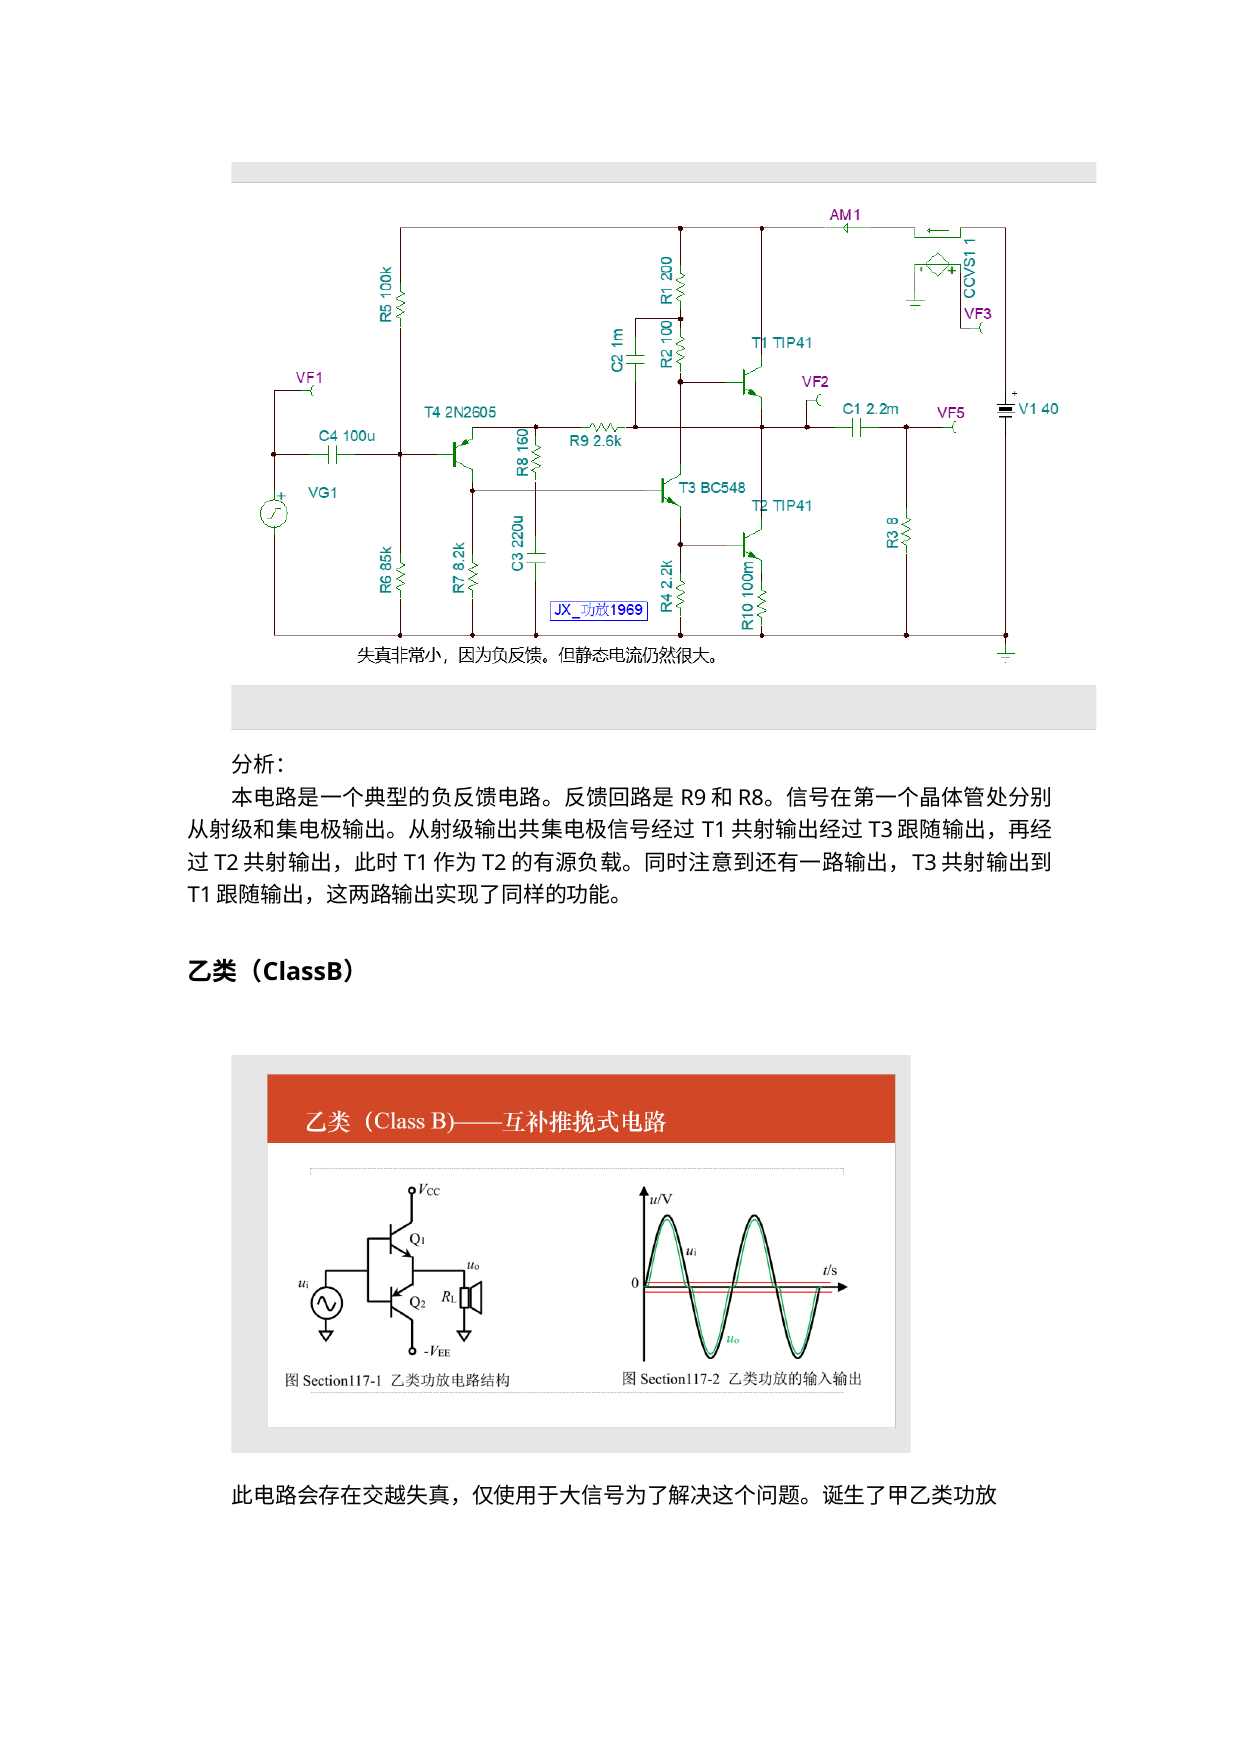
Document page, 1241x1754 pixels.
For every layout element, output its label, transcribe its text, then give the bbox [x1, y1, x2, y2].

picture [231, 1055, 911, 1453]
text 此电路会存在交越失真，仅使用于大信号为了解决这个问题。诞生了甲乙类功放 [187, 1478, 1053, 1510]
text 分析： [187, 747, 1053, 779]
picture [231, 162, 1097, 730]
subtitle 乙类（ClassB） [187, 937, 1053, 1002]
text 本电路是一个典型的负反馈电路。反馈回路是R9和R8。信号在第一个晶体管处分别从射级和集电极输出。从射级输出共集电极信号经过T1共射输出经过T3跟随输出，再经过T2共射输出，此时T1作为T2的有源负载。同时注意到还有一路输出，T3共射输出到T1跟随输出，这两路输出实现了同样的功能。 [187, 779, 1053, 909]
